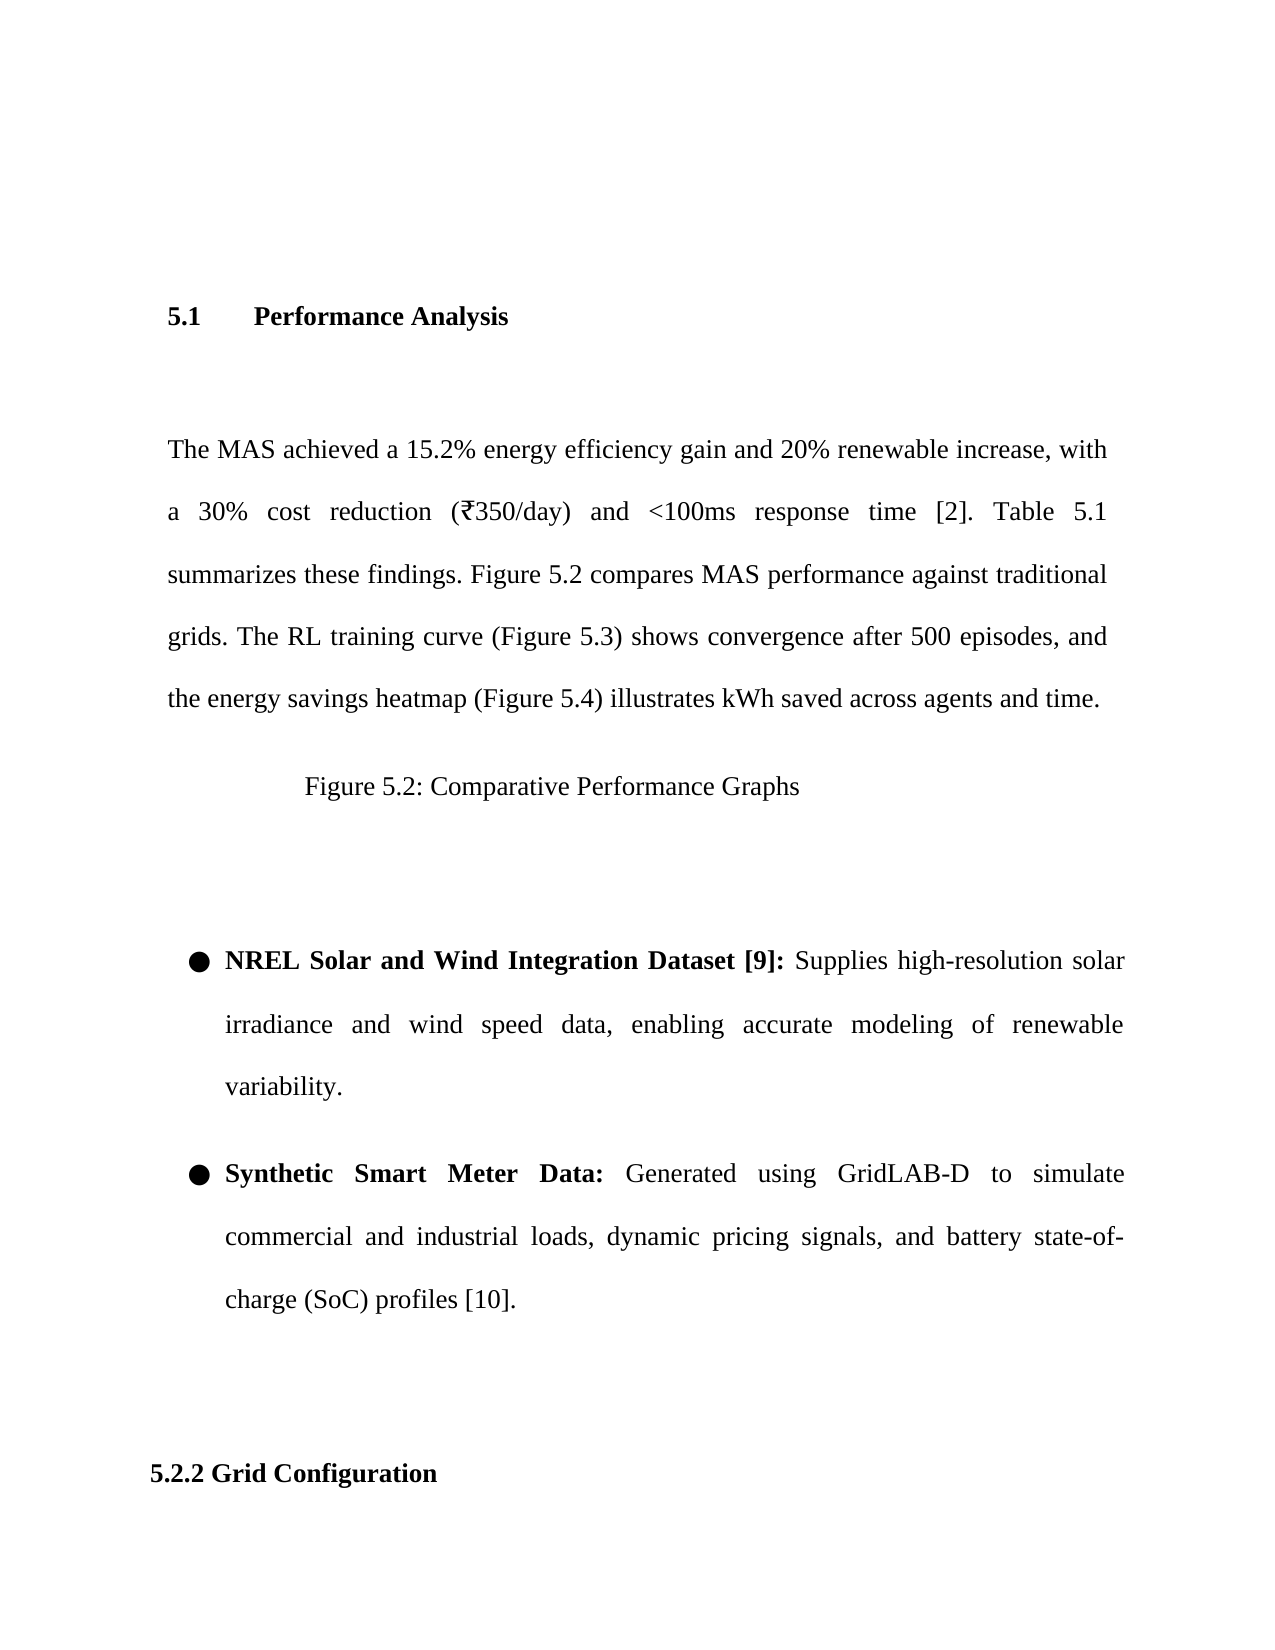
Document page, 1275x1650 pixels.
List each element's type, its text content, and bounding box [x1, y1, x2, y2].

list NREL Solar and Wind Integration Dataset [9]: Supplies high-resolution solar irradiance and wind speed data, enabling accurate modeling of renewable variability. [187, 944, 1125, 1101]
list Synthetic Smart Meter Data: Generated using GridLAB-D to simulate commercial and industrial loads, dynamic pricing signals, and battery state-of-charge (SoC) profiles [10]. [187, 1157, 1125, 1314]
list Performance Analysis [167, 300, 1125, 331]
text The MAS achieved a 15.2% energy efficiency gain and 20% renewable increase, with a 30% cost reduction (₹350/day) and <100ms response time [2]. Table 5.1 summarizes these findings. Figure 5.2 compares MAS performance against traditional grids. The RL training curve (Figure 5.3) shows convergence after 500 episodes, and the energy savings heatmap (Figure 5.4) illustrates kWh saved across agents and time. [167, 433, 1108, 713]
text Figure 5.2: Comparative Performance Graphs [156, 770, 1119, 801]
text 5.2.2 Grid Configuration [150, 1457, 1125, 1488]
